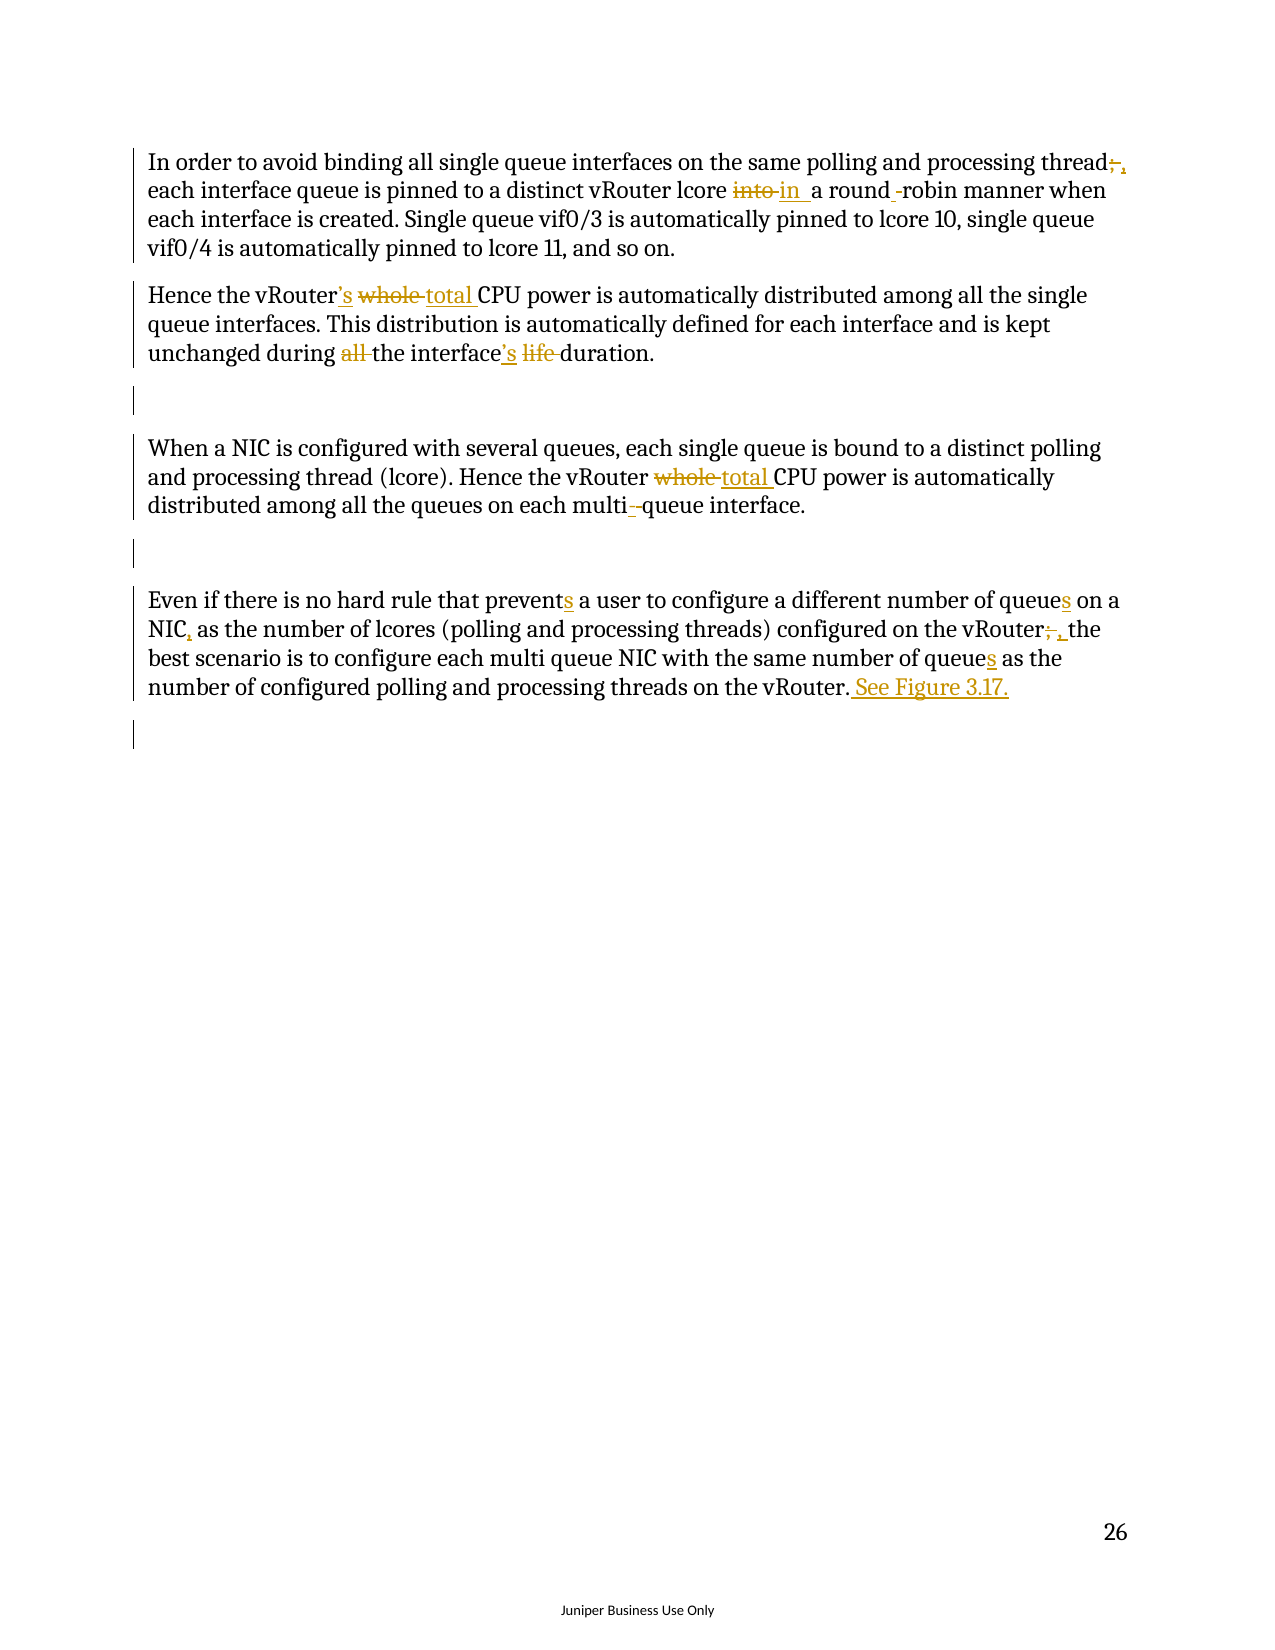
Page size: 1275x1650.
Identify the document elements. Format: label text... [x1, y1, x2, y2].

text Even if there is no hard rule that prevent a user to configure a different number of queue on a NIC as the number of lcores (polling and processing threads) configured on the vRouterthe best scenario is to configure each multi queue NIC with the same number of queue as the number of configured polling and processing threads on the vRouter. [148, 586, 1127, 701]
text When a NIC is configured with several queues, each single queue is bound to a distinct polling and processing thread (lcore). Hence the vRouter CPU power is automatically distributed among all the queues on each multiqueue interface. [148, 434, 1127, 520]
text In order to avoid binding all single queue interfaces on the same polling and processing threadeach interface queue is pinned to a distinct vRouter lcore a roundrobin manner when each interface is created. Single queue vif0/3 is automatically pinned to lcore 10, single queue vif0/4 is automatically pinned to lcore 11, and so on. [148, 148, 1127, 263]
text Hence the vRouter CPU power is automatically distributed among all the single queue interfaces. This distribution is automatically defined for each interface and is kept unchanged during the interface duration. [148, 281, 1127, 368]
